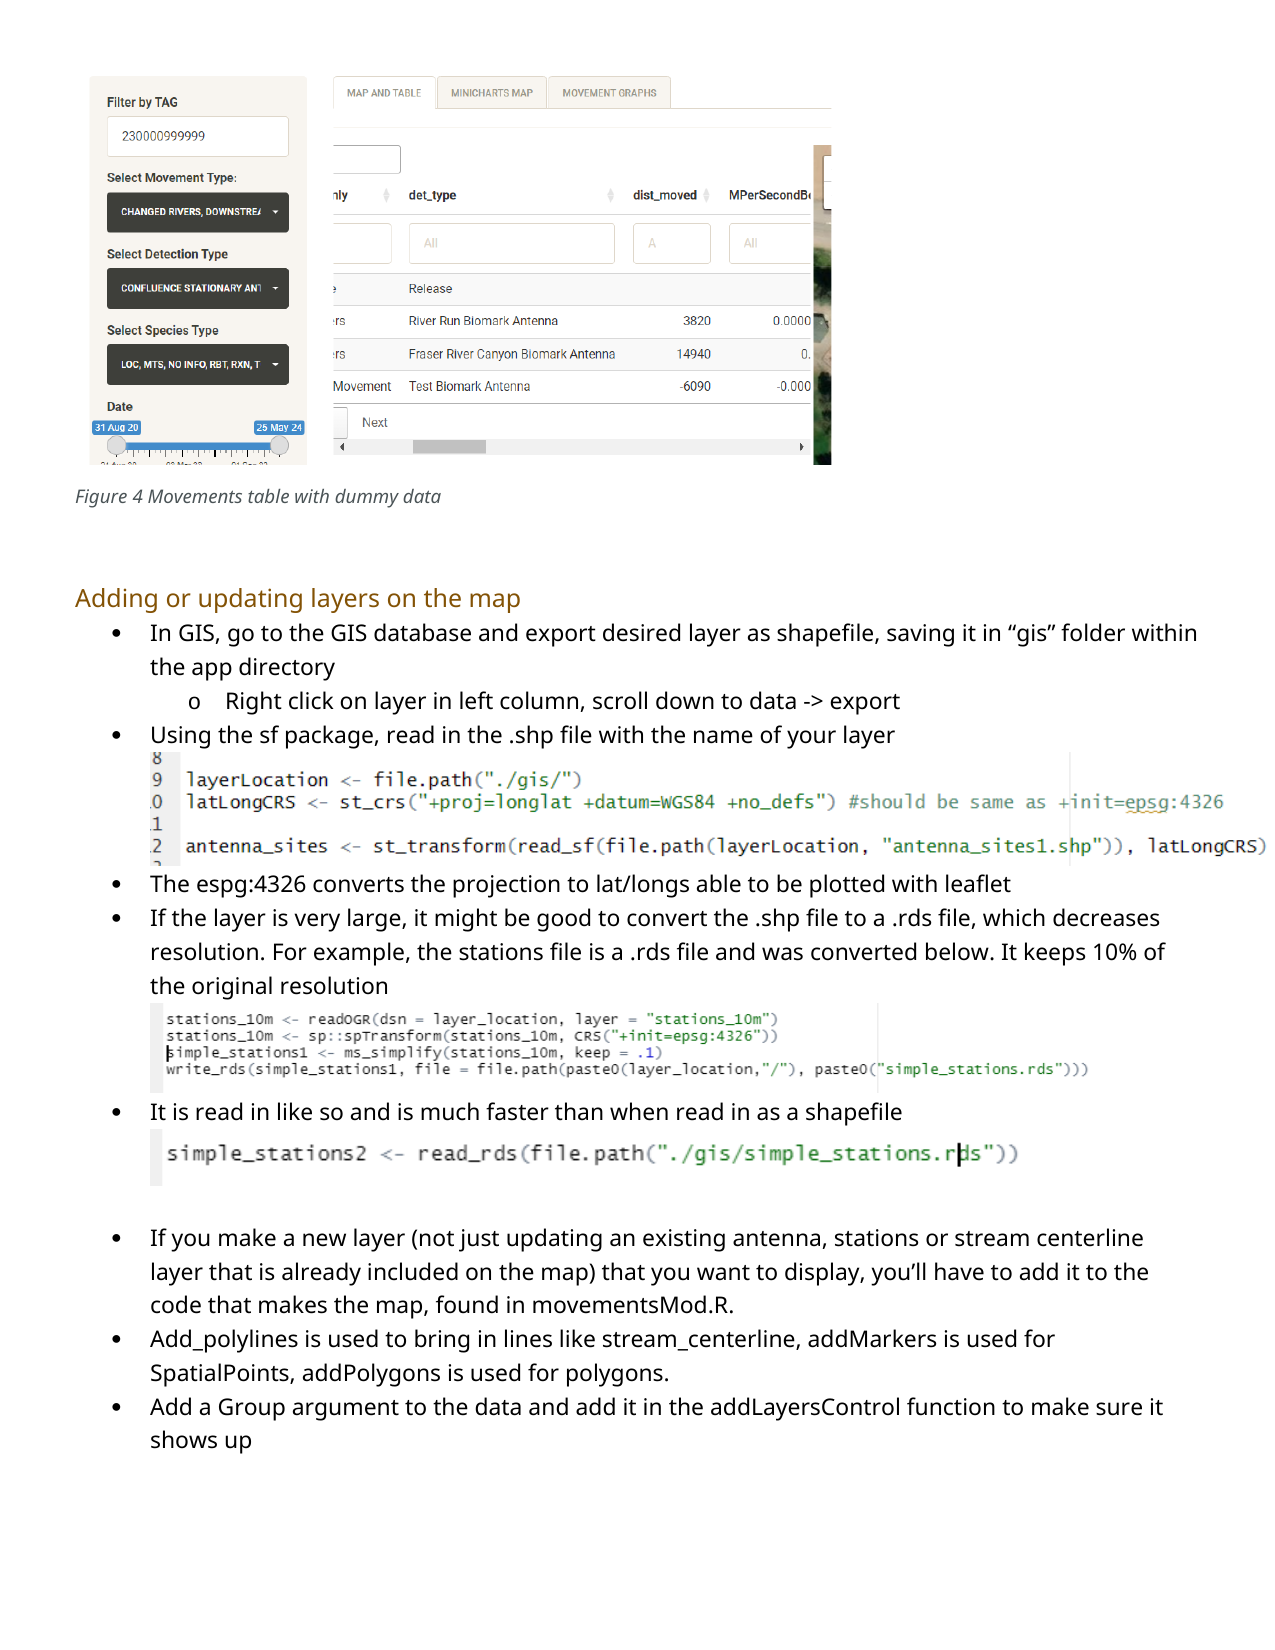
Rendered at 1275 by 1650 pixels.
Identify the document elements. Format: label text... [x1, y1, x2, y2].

picture [75, 75, 832, 465]
picture [150, 752, 1275, 866]
list The espg:4326 converts the projection to lat/longs able to be plotted with leaflet [112, 868, 1200, 900]
list Right click on layer in left column, scroll down to data -> export [187, 685, 1200, 716]
list It is read in like so and is much faster than when read in as a shapefile [112, 1095, 1200, 1127]
picture [150, 1129, 1061, 1186]
list In GIS, go to the GIS database and export desired layer as shapefile, saving it in “gis” folder within the app directory [112, 617, 1200, 682]
list Add a Group argument to the data and add it in the addLayersControl function to make sure it shows up [112, 1390, 1200, 1455]
subtitle Adding or updating layers on the map [75, 580, 1200, 614]
list If you make a new layer (not just updating an existing antenna, stations or stream centerline layer that is already included on the map) that you want to display, you’ll have to add it to the code that makes the map, found in movementsMod.R. [112, 1222, 1200, 1320]
list Add_polylines is used to bring in lines like stream_centerline, addMarkers is used for SpatialPoints, addPolygons is used for polygons. [112, 1323, 1200, 1388]
list If the layer is very large, it might be good to convert the .shp file to a .rds file, which decreases resolution. For example, the stations file is a .rds file and was converted below. It keeps 10% of the original resolution [112, 902, 1200, 1001]
picture [150, 1003, 1125, 1093]
text Figure 4 Movements table with dummy data [75, 484, 1200, 509]
